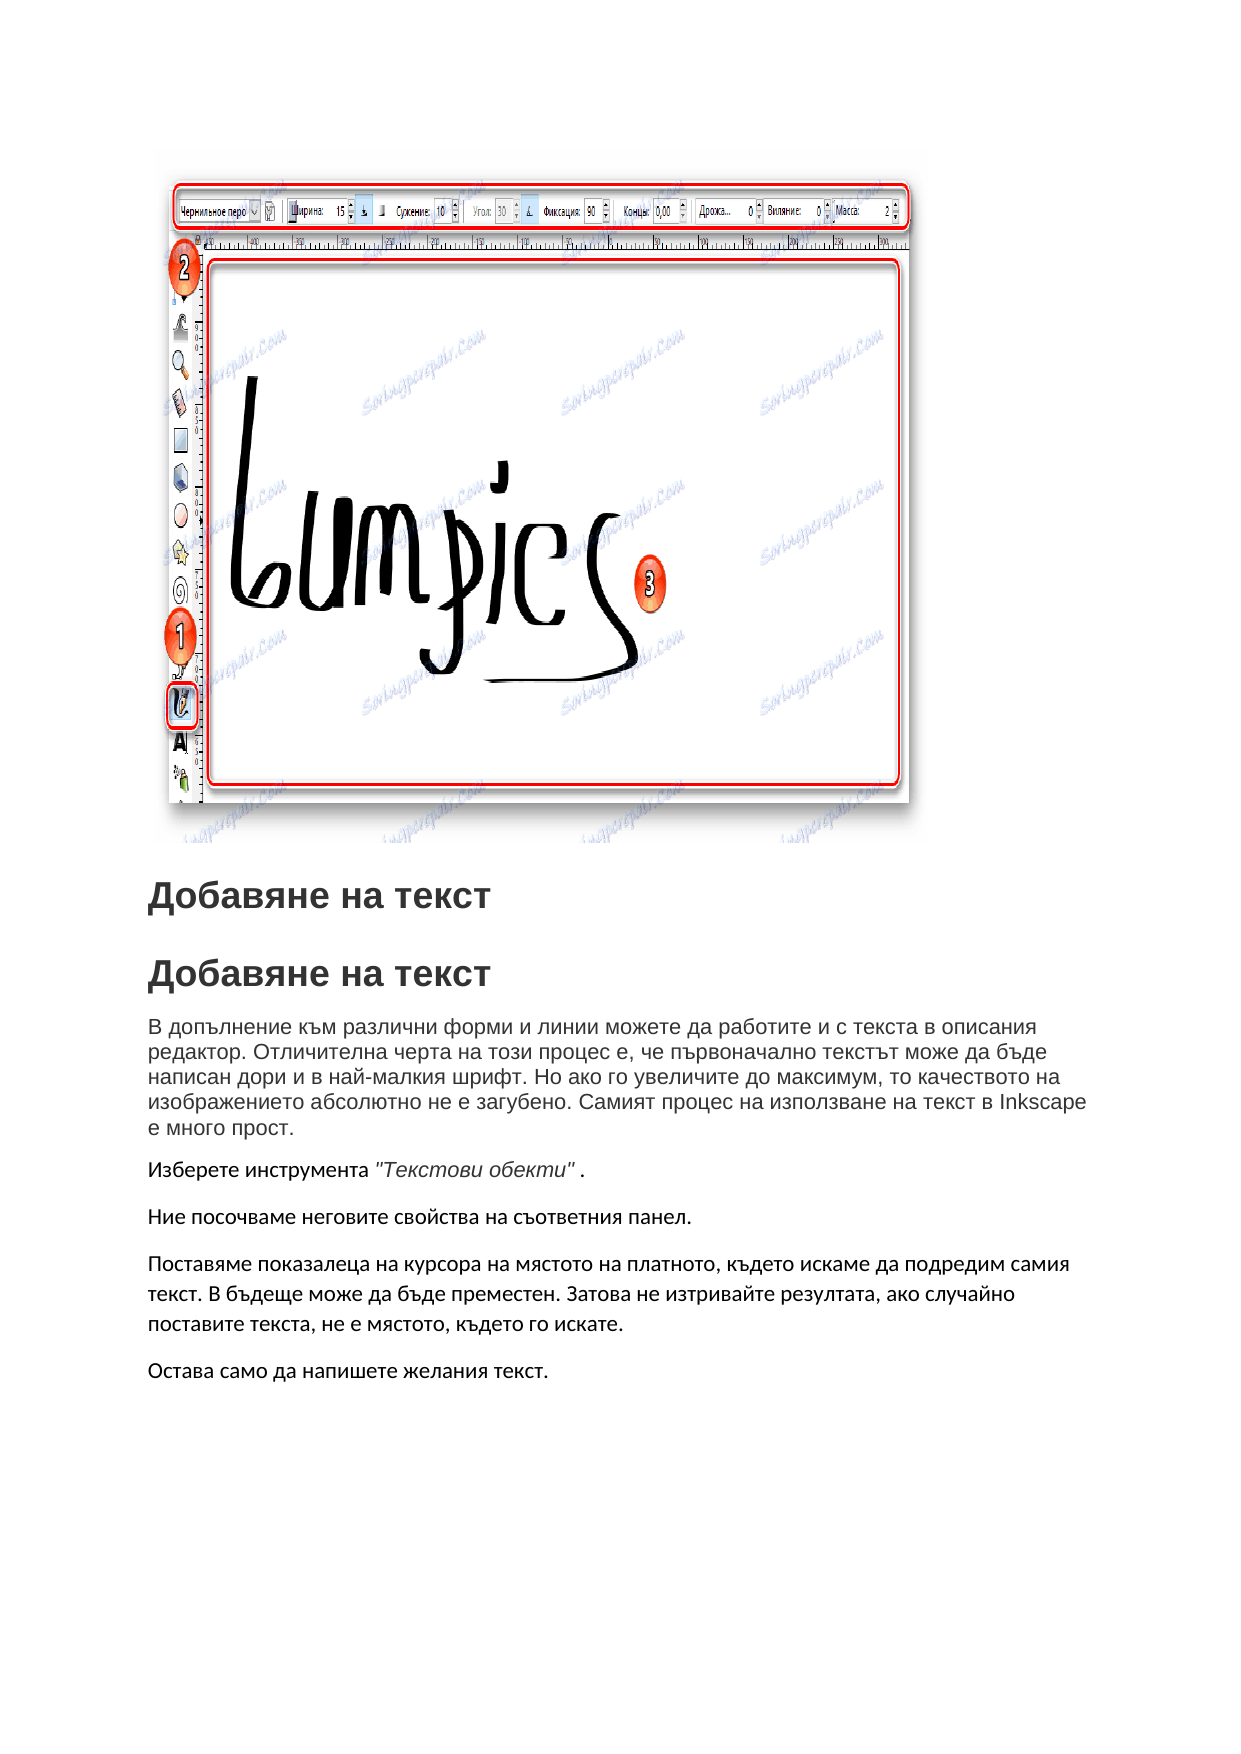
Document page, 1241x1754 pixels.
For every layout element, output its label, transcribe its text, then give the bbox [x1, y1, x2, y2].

subtitle Добавяне на текст [148, 874, 1093, 917]
text Изберете инструмента "Текстови обекти" . [148, 1155, 1093, 1183]
subtitle Добавяне на текст [148, 951, 1093, 994]
text Поставяме показалеца на курсора на мястото на платното, където искаме да подредим самия текст. В бъдеще може да бъде преместен. Затова не изтривайте резултата, ако случайно поставите текста, не е мястото, където го искате. [148, 1249, 1093, 1337]
text Ние посочваме неговите свойства на съответния панел. [148, 1202, 1093, 1230]
text Остава само да напишете желания текст. [148, 1356, 1093, 1384]
picture [147, 147, 930, 843]
text В допълнение към различни форми и линии можете да работите и с текста в описания редактор. Отличителна черта на този процес е, че първоначално текстът може да бъде написан дори и в най-малкия шрифт. Но ако го увеличите до максимум, то качеството на изображението абсолютно не е загубено. Самият процес на използване на текст в Inkscape е много прост. [148, 1014, 1093, 1140]
